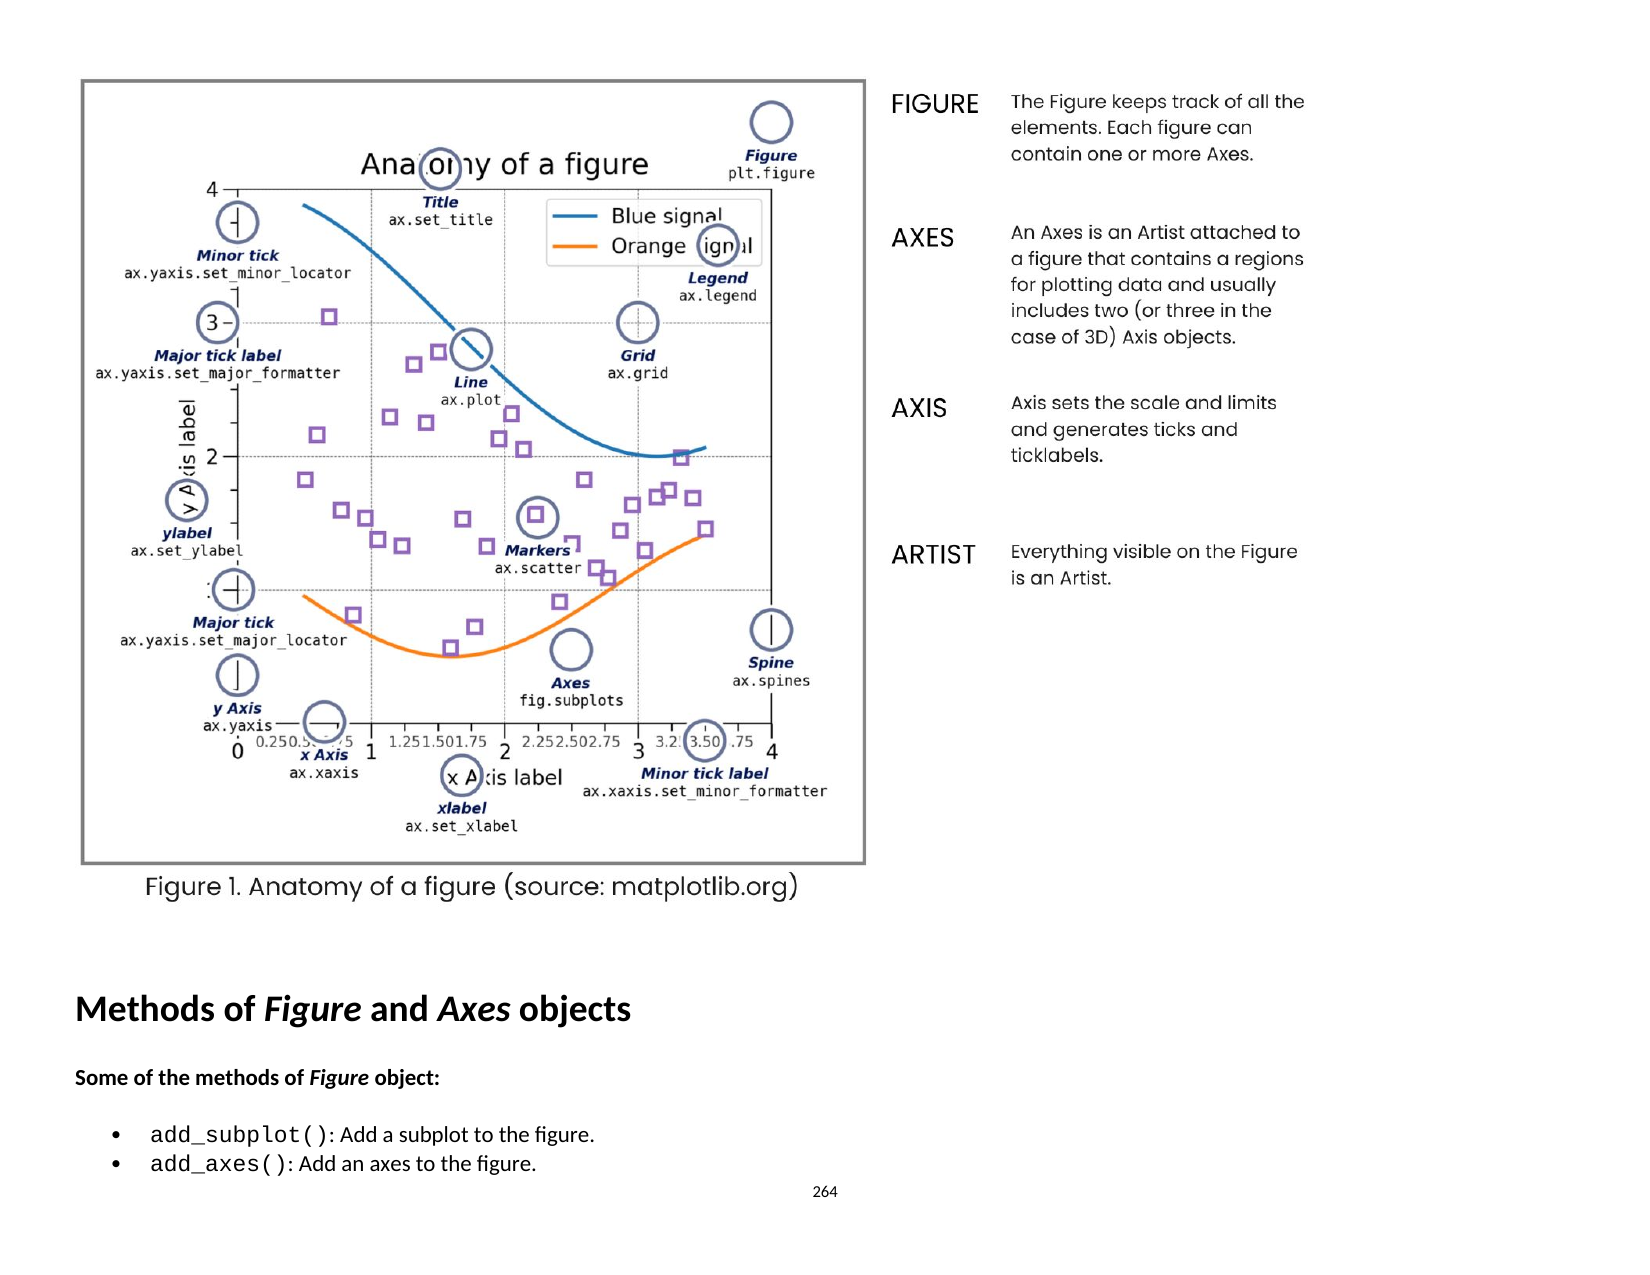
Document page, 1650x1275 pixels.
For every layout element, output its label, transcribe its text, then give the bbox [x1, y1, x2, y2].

text Methods of Figure and Axes objects [75, 984, 1575, 1030]
list add_subplot(): Add a subplot to the figure. [112, 1120, 1575, 1149]
picture [75, 75, 1575, 919]
text Some of the methods of Figure object: [75, 1063, 1575, 1091]
list add_axes(): Add an axes to the figure. [112, 1149, 1575, 1179]
